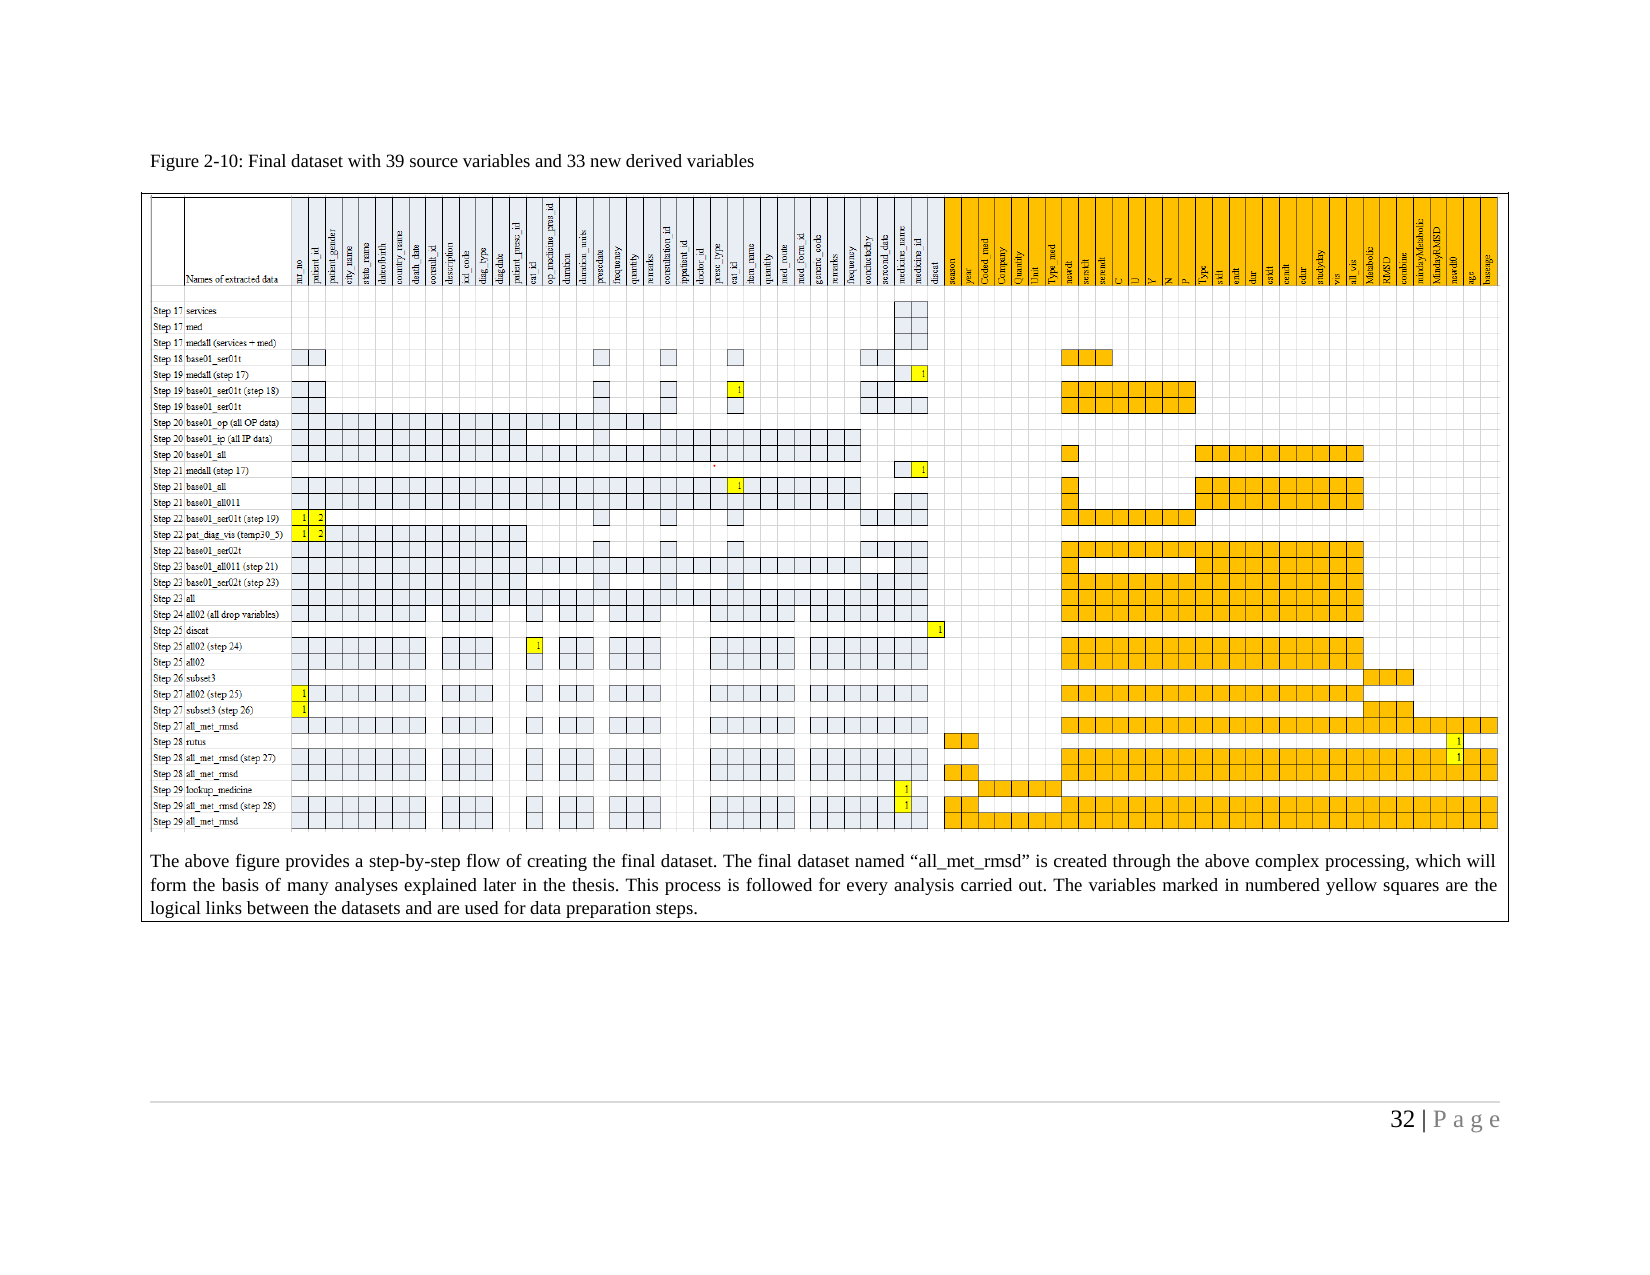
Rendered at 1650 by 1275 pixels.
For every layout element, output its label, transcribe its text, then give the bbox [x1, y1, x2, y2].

text The above figure provides a step-by-step flow of creating the final dataset. The final dataset named “all_met_rmsd” is created through the above complex processing, which will form the basis of many analyses explained later in the thesis. This process is followed for every analysis carried out. The variables marked in numbered yellow squares are the logical links between the datasets and are used for data preparation steps. [142, 847, 1508, 921]
picture [150, 195, 1500, 832]
